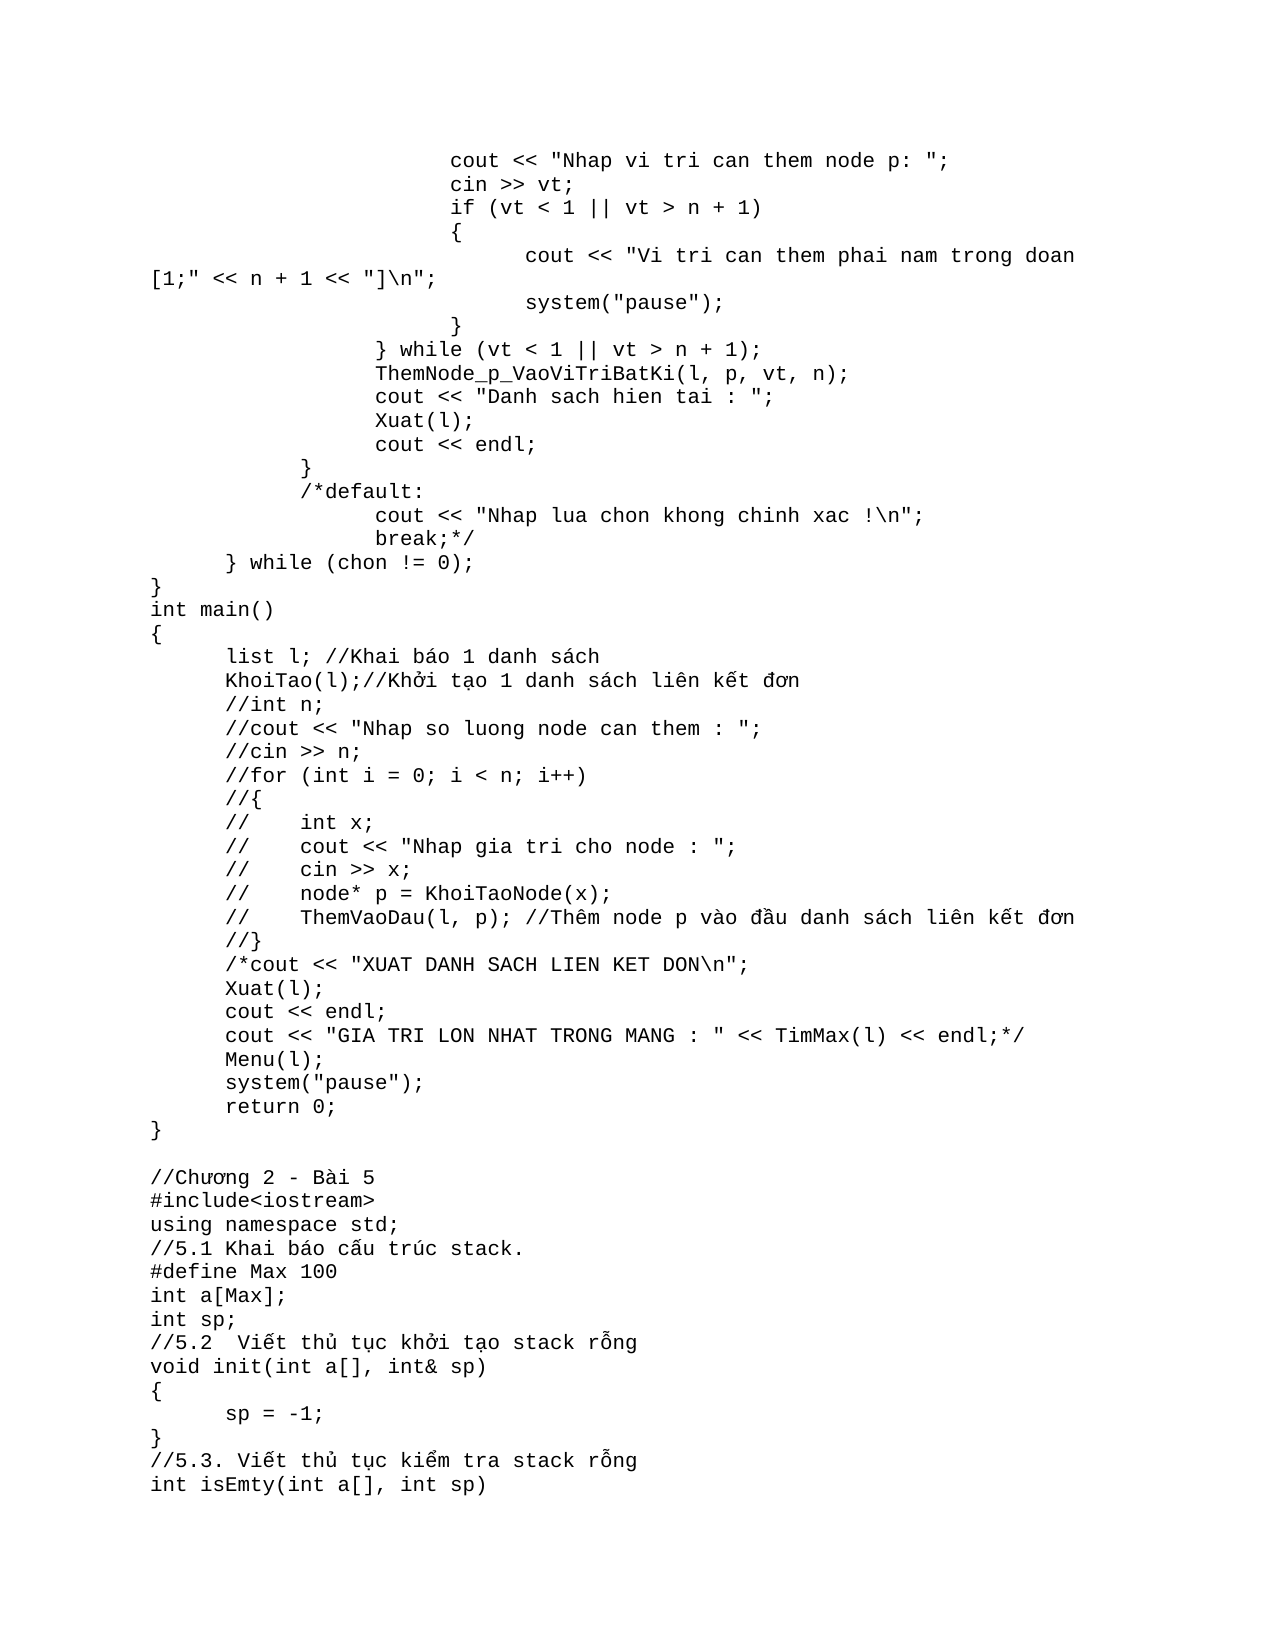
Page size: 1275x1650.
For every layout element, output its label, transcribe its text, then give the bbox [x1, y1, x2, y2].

text sp = -1; [150, 1403, 1125, 1427]
text //5.2 Viết thủ tục khởi tạo stack rỗng [150, 1332, 1125, 1356]
text Xuat(l); [150, 978, 1125, 1001]
text #include<iostream> [150, 1190, 1125, 1214]
text { [150, 623, 1125, 647]
text { [150, 221, 1125, 244]
text cout << endl; [150, 1001, 1125, 1025]
text Menu(l); [150, 1048, 1125, 1072]
text // node* p = KhoiTaoNode(x); [150, 883, 1125, 907]
text cin >> vt; [150, 174, 1125, 197]
text } [150, 1427, 1125, 1451]
text // cout << "Nhap gia tri cho node : "; [150, 836, 1125, 859]
text int isEmty(int a[], int sp) [150, 1474, 1125, 1498]
text system("pause"); [150, 1072, 1125, 1096]
text cout << "Nhap vi tri can them node p: "; [150, 150, 1125, 174]
text int sp; [150, 1309, 1125, 1332]
text ThemNode_p_VaoViTriBatKi(l, p, vt, n); [150, 363, 1125, 386]
text /*cout << "XUAT DANH SACH LIEN KET DON\n"; [150, 954, 1125, 978]
text cout << "Vi tri can them phai nam trong doan [1;" << n + 1 << "]\n"; [150, 244, 1125, 292]
text using namespace std; [150, 1214, 1125, 1238]
text break;*/ [150, 528, 1125, 552]
text //int n; [150, 694, 1125, 717]
text list l; //Khai báo 1 danh sách [150, 647, 1125, 670]
text // int x; [150, 812, 1125, 836]
text cout << "Danh sach hien tai : "; [150, 386, 1125, 410]
text // ThemVaoDau(l, p); //Thêm node p vào đầu danh sách liên kết đơn [150, 907, 1125, 930]
text KhoiTao(l);//Khởi tạo 1 danh sách liên kết đơn [150, 670, 1125, 694]
text #define Max 100 [150, 1261, 1125, 1285]
text /*default: [150, 481, 1125, 505]
text } while (vt < 1 || vt > n + 1); [150, 339, 1125, 363]
text int a[Max]; [150, 1285, 1125, 1309]
text //5.1 Khai báo cấu trúc stack. [150, 1238, 1125, 1261]
text //5.3. Viết thủ tục kiểm tra stack rỗng [150, 1451, 1125, 1474]
text //Chương 2 - Bài 5 [150, 1167, 1125, 1190]
text //{ [150, 788, 1125, 812]
text } [150, 1119, 1125, 1143]
text // cin >> x; [150, 859, 1125, 883]
text //cout << "Nhap so luong node can them : "; [150, 717, 1125, 741]
text //for (int i = 0; i < n; i++) [150, 765, 1125, 788]
text cout << endl; [150, 434, 1125, 457]
text } [150, 316, 1125, 339]
text } [150, 576, 1125, 599]
text Xuat(l); [150, 410, 1125, 434]
text //cin >> n; [150, 741, 1125, 765]
text cout << "Nhap lua chon khong chinh xac !\n"; [150, 505, 1125, 528]
text //} [150, 930, 1125, 954]
text { [150, 1379, 1125, 1403]
text if (vt < 1 || vt > n + 1) [150, 197, 1125, 221]
text system("pause"); [150, 292, 1125, 316]
text cout << "GIA TRI LON NHAT TRONG MANG : " << TimMax(l) << endl;*/ [150, 1025, 1125, 1048]
text void init(int a[], int& sp) [150, 1356, 1125, 1379]
text } while (chon != 0); [150, 552, 1125, 576]
text int main() [150, 599, 1125, 623]
text return 0; [150, 1096, 1125, 1119]
text } [150, 457, 1125, 481]
